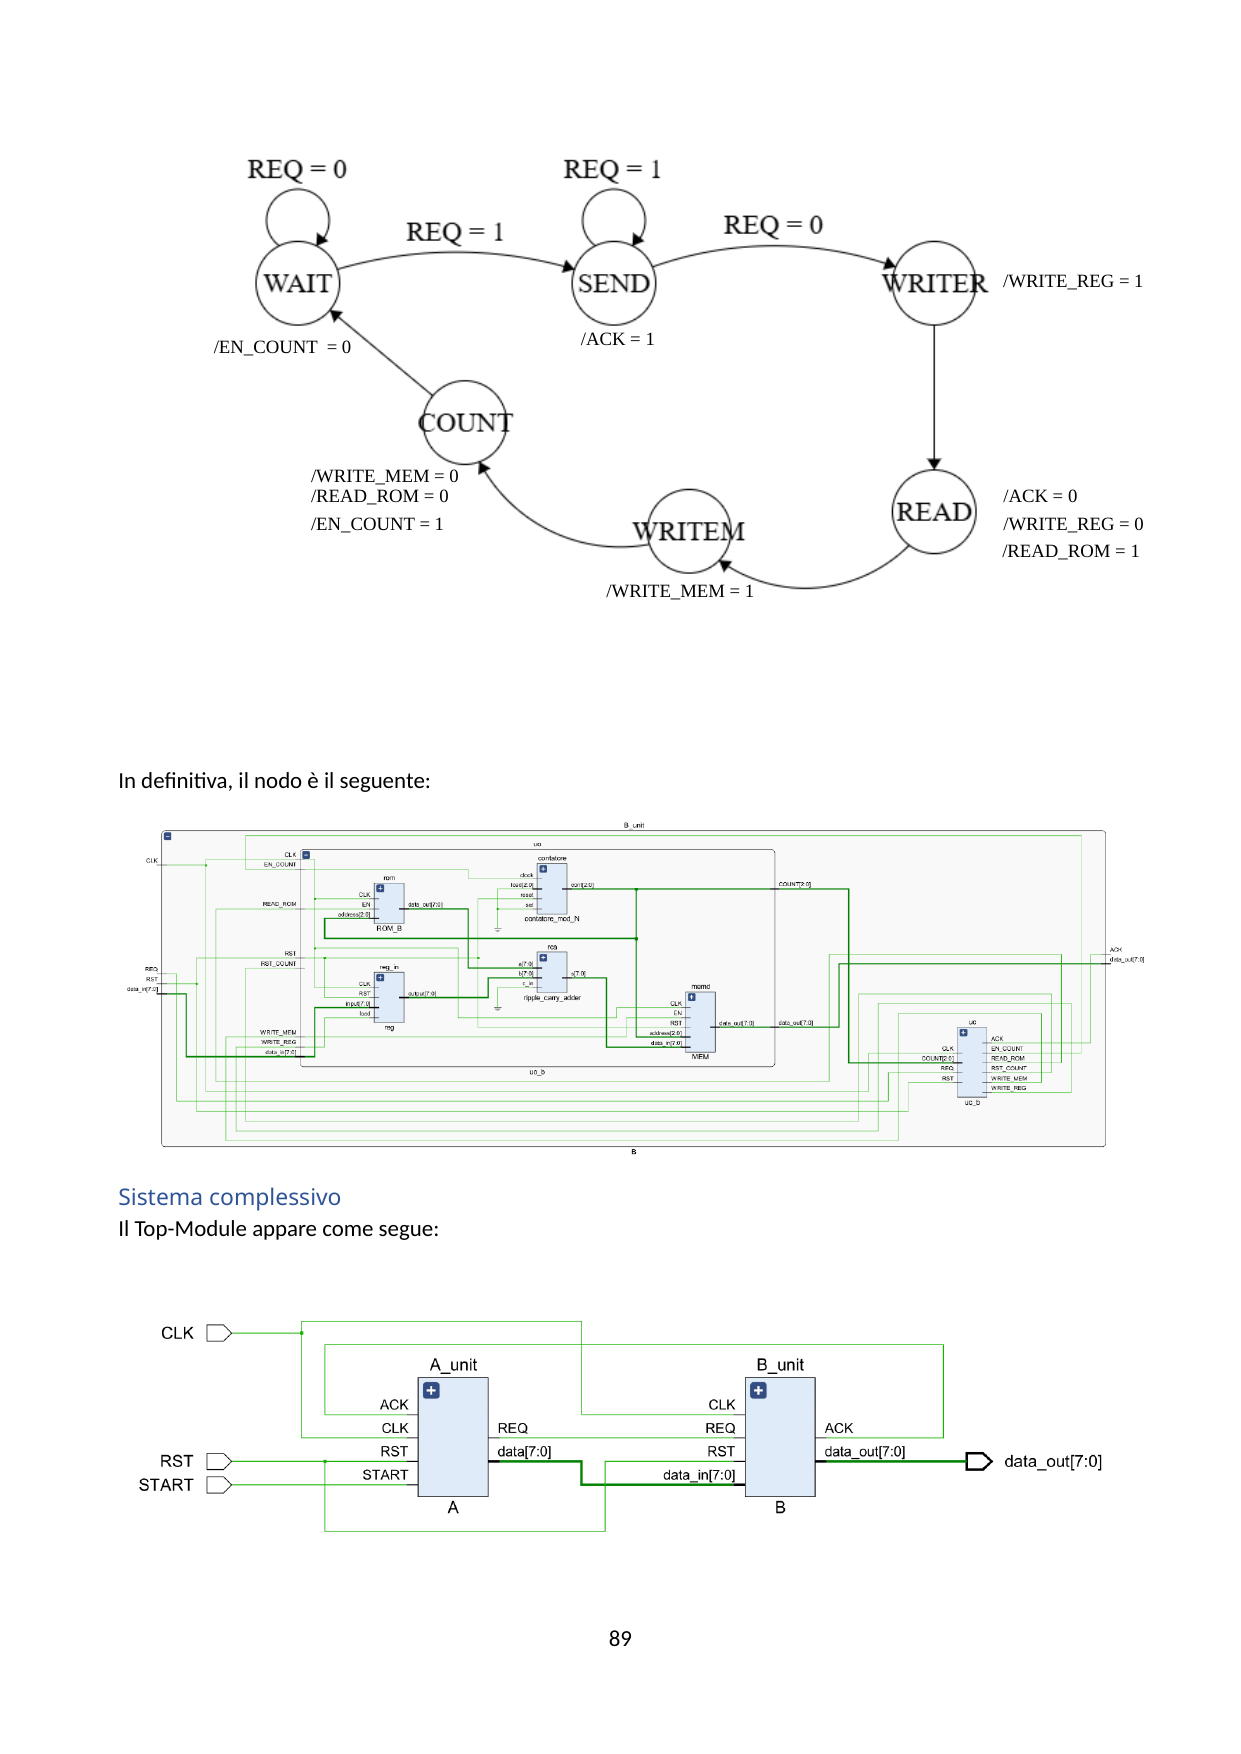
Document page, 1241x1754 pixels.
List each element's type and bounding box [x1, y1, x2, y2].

picture [118, 1308, 1122, 1553]
picture [118, 813, 1152, 1162]
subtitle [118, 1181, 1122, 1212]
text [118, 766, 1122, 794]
picture [235, 147, 1005, 607]
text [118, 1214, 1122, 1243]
